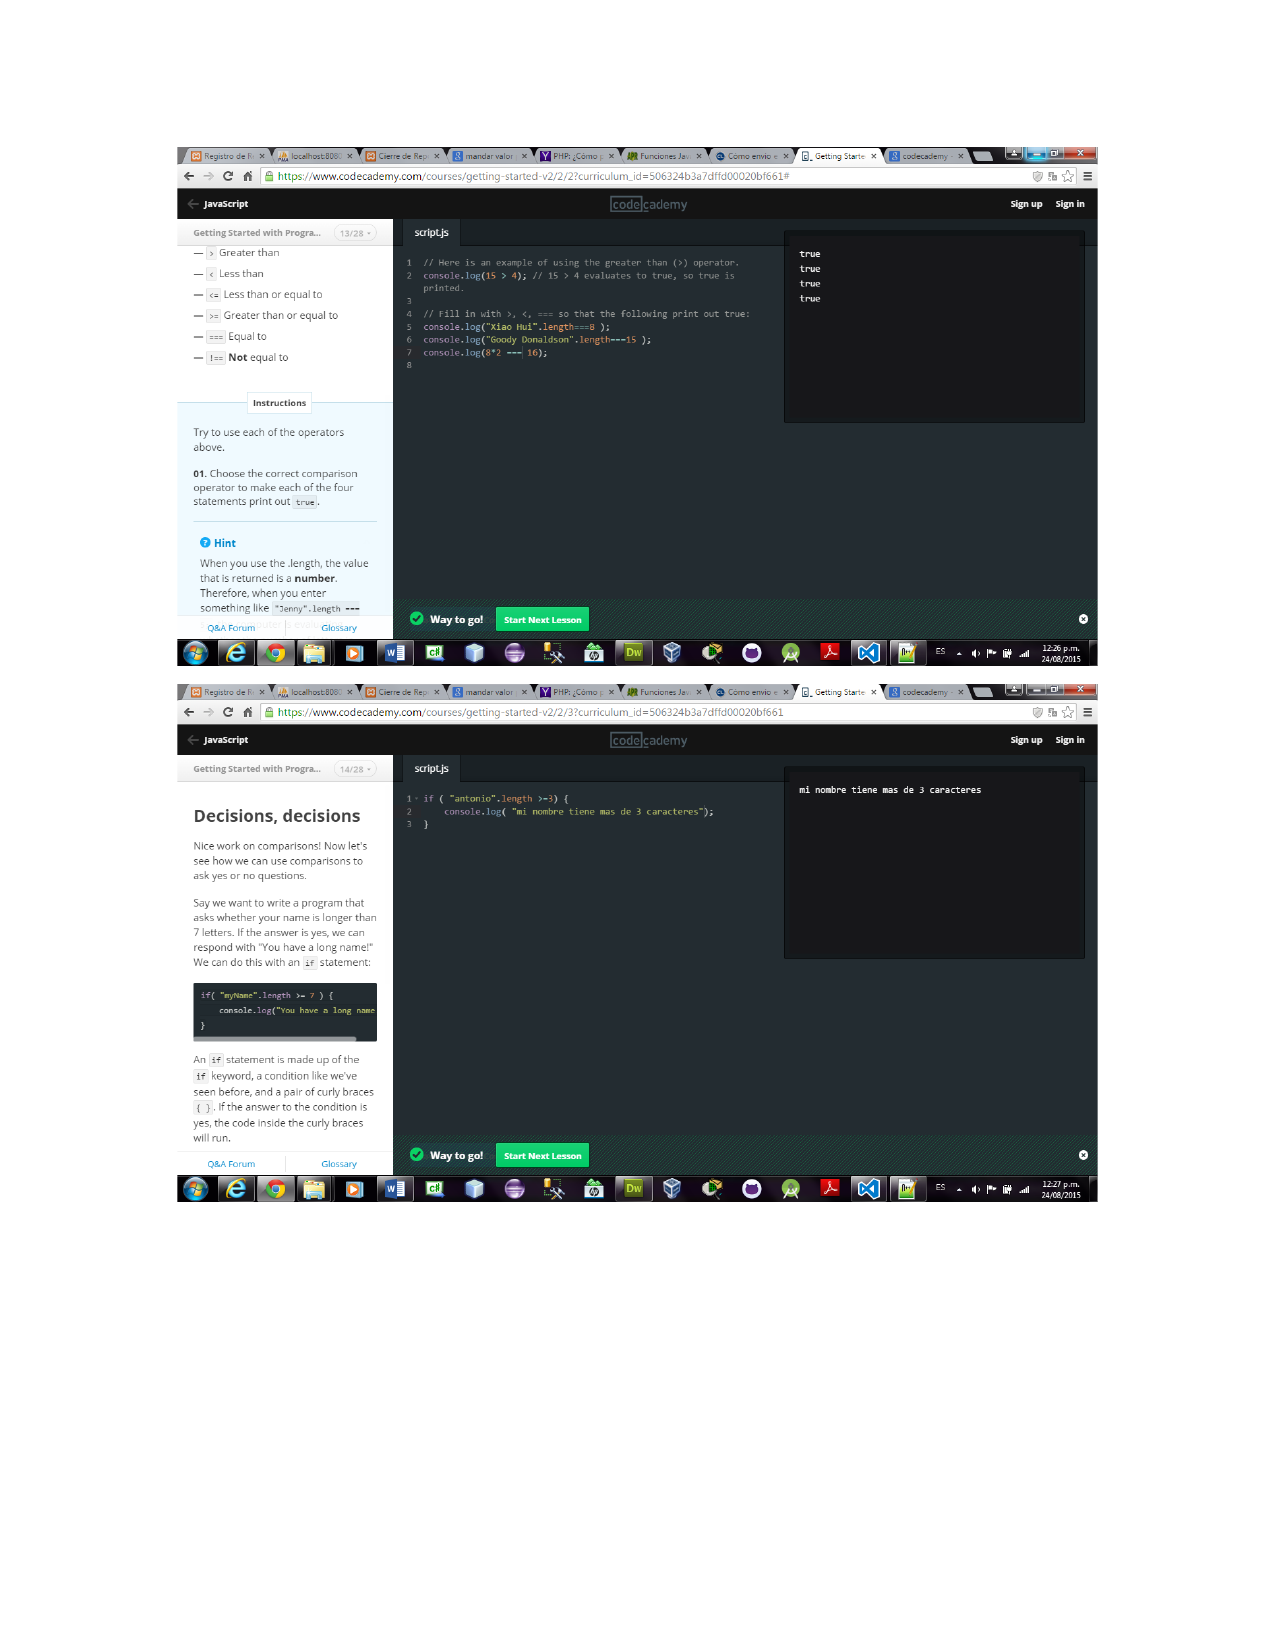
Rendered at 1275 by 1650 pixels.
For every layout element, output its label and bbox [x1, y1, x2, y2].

picture [177, 684, 1098, 1202]
picture [177, 147, 1098, 666]
